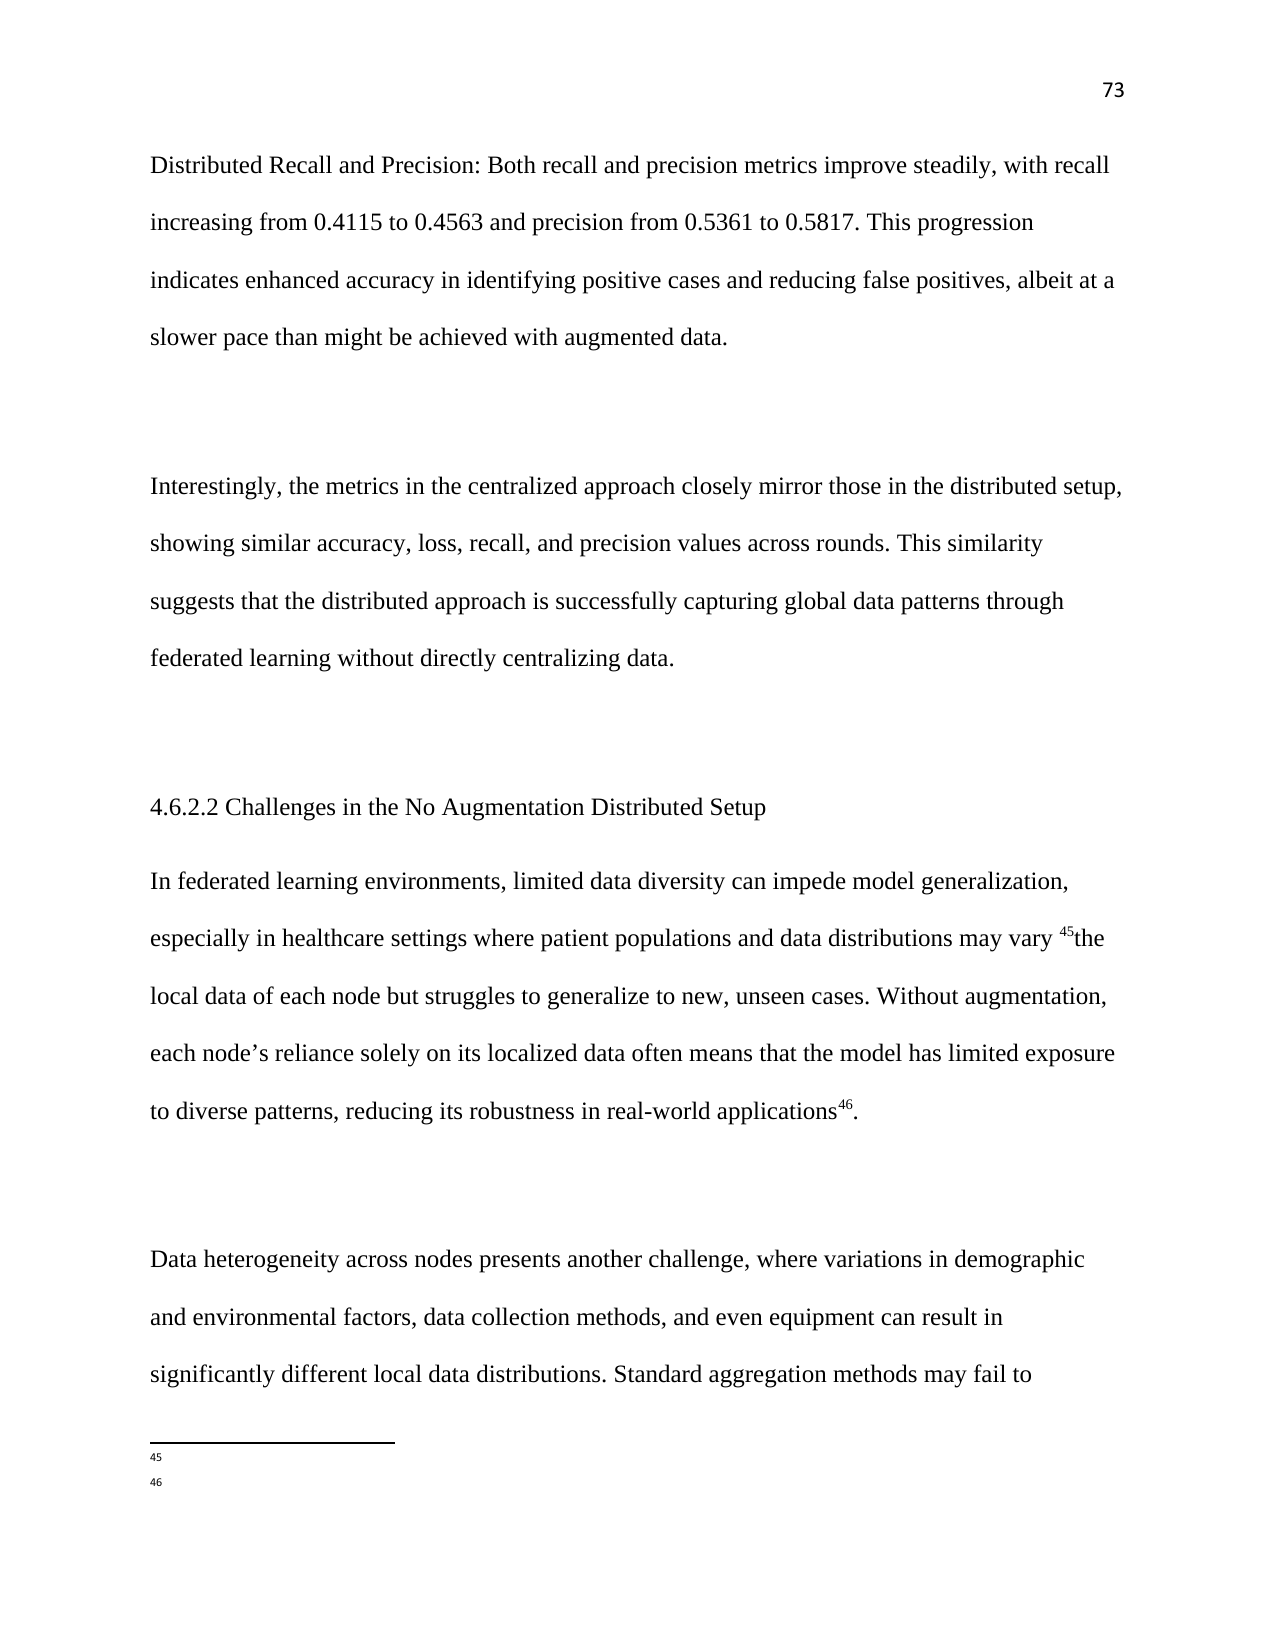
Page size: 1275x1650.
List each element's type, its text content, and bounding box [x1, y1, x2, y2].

text Distributed Recall and Precision: Both recall and precision metrics improve steadily, with recall increasing from 0.4115 to 0.4563 and precision from 0.5361 to 0.5817. This progression indicates enhanced accuracy in identifying positive cases and reducing false positives, albeit at a slower pace than might be achieved with augmented data. [150, 150, 1125, 351]
text In federated learning environments, limited data diversity can impede model generalization, especially in healthcare settings where patient populations and data distributions may vary the local data of each node but struggles to generalize to new, unseen cases. Without augmentation, each node’s reliance solely on its localized data often means that the model has limited exposure to diverse patterns, reducing its robustness in real-world applications. [150, 866, 1125, 1124]
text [150, 1244, 1125, 1388]
text 4.6.2.2 Challenges in the No Augmentation Distributed Setup [150, 792, 1125, 820]
text Interestingly, the metrics in the centralized approach closely mirror those in the distributed setup, showing similar accuracy, loss, recall, and precision values across rounds. This similarity suggests that the distributed approach is successfully capturing global data patterns through federated learning without directly centralizing data. [150, 471, 1125, 672]
